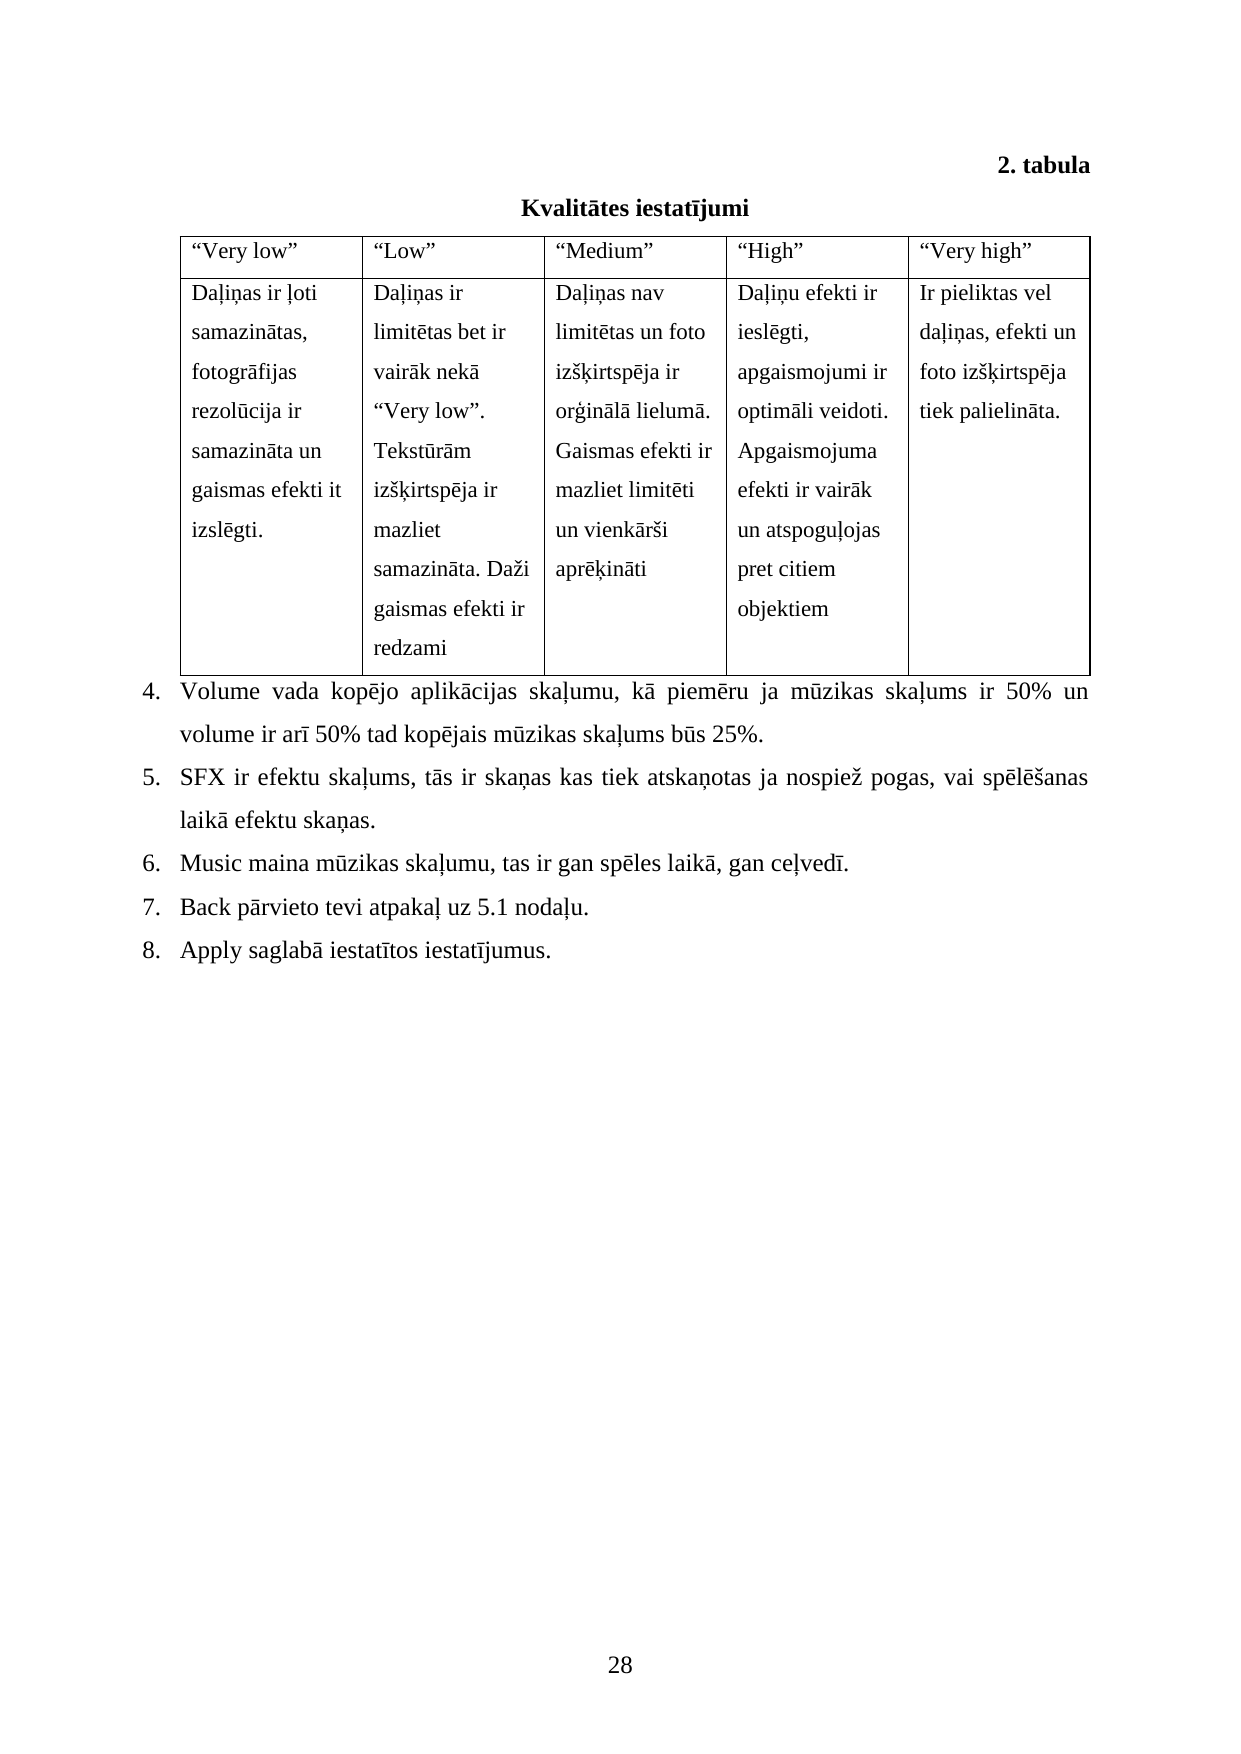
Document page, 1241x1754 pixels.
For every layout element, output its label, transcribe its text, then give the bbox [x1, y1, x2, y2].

table_header “Medium” [545, 237, 726, 278]
table_cell Daļiņas ir ļoti samazinātas, fotogrāfijas rezolūcija ir samazināta un gaismas efekti it izslēgti. [181, 279, 362, 675]
table_header “Very high” [909, 237, 1089, 278]
list 2. tabula [179, 150, 1090, 179]
table_cell Daļiņas ir limitētas bet ir vairāk nekā “Very low”. Tekstūrām izšķirtspēja ir mazliet samazināta. Daži gaismas efekti ir redzami [363, 279, 544, 675]
list Apply saglabā iestatītos iestatījumus. [142, 935, 1090, 963]
table_header “High” [727, 237, 908, 278]
table_cell Daļiņu efekti ir ieslēgti, apgaismojumi ir optimāli veidoti. Apgaismojuma efekti ir vairāk un atspoguļojas pret citiem objektiem [727, 279, 908, 675]
list Volume vada kopējo aplikācijas skaļumu, kā piemēru ja mūzikas skaļums ir 50% un volume ir arī 50% tad kopējais mūzikas skaļums būs 25%. [142, 676, 1090, 748]
list SFX ir efektu skaļums, tās ir skaņas kas tiek atskaņotas ja nospiež pogas, vai spēlēšanas laikā efektu skaņas. [142, 762, 1090, 834]
table_header “Low” [363, 237, 544, 278]
list Back pārvieto tevi atpakaļ uz 5.1 nodaļu. [142, 892, 1090, 920]
list Kvalitātes iestatījumi [179, 193, 1090, 222]
table_cell Ir pieliktas vel daļiņas, efekti un foto izšķirtspēja tiek palielināta. [909, 279, 1089, 675]
table_header “Very low” [181, 237, 362, 278]
table_cell Daļiņas nav limitētas un foto izšķirtspēja ir orģinālā lielumā. Gaismas efekti ir mazliet limitēti un vienkārši aprēķināti [545, 279, 726, 675]
list Music maina mūzikas skaļumu, tas ir gan spēles laikā, gan ceļvedī. [142, 848, 1090, 877]
